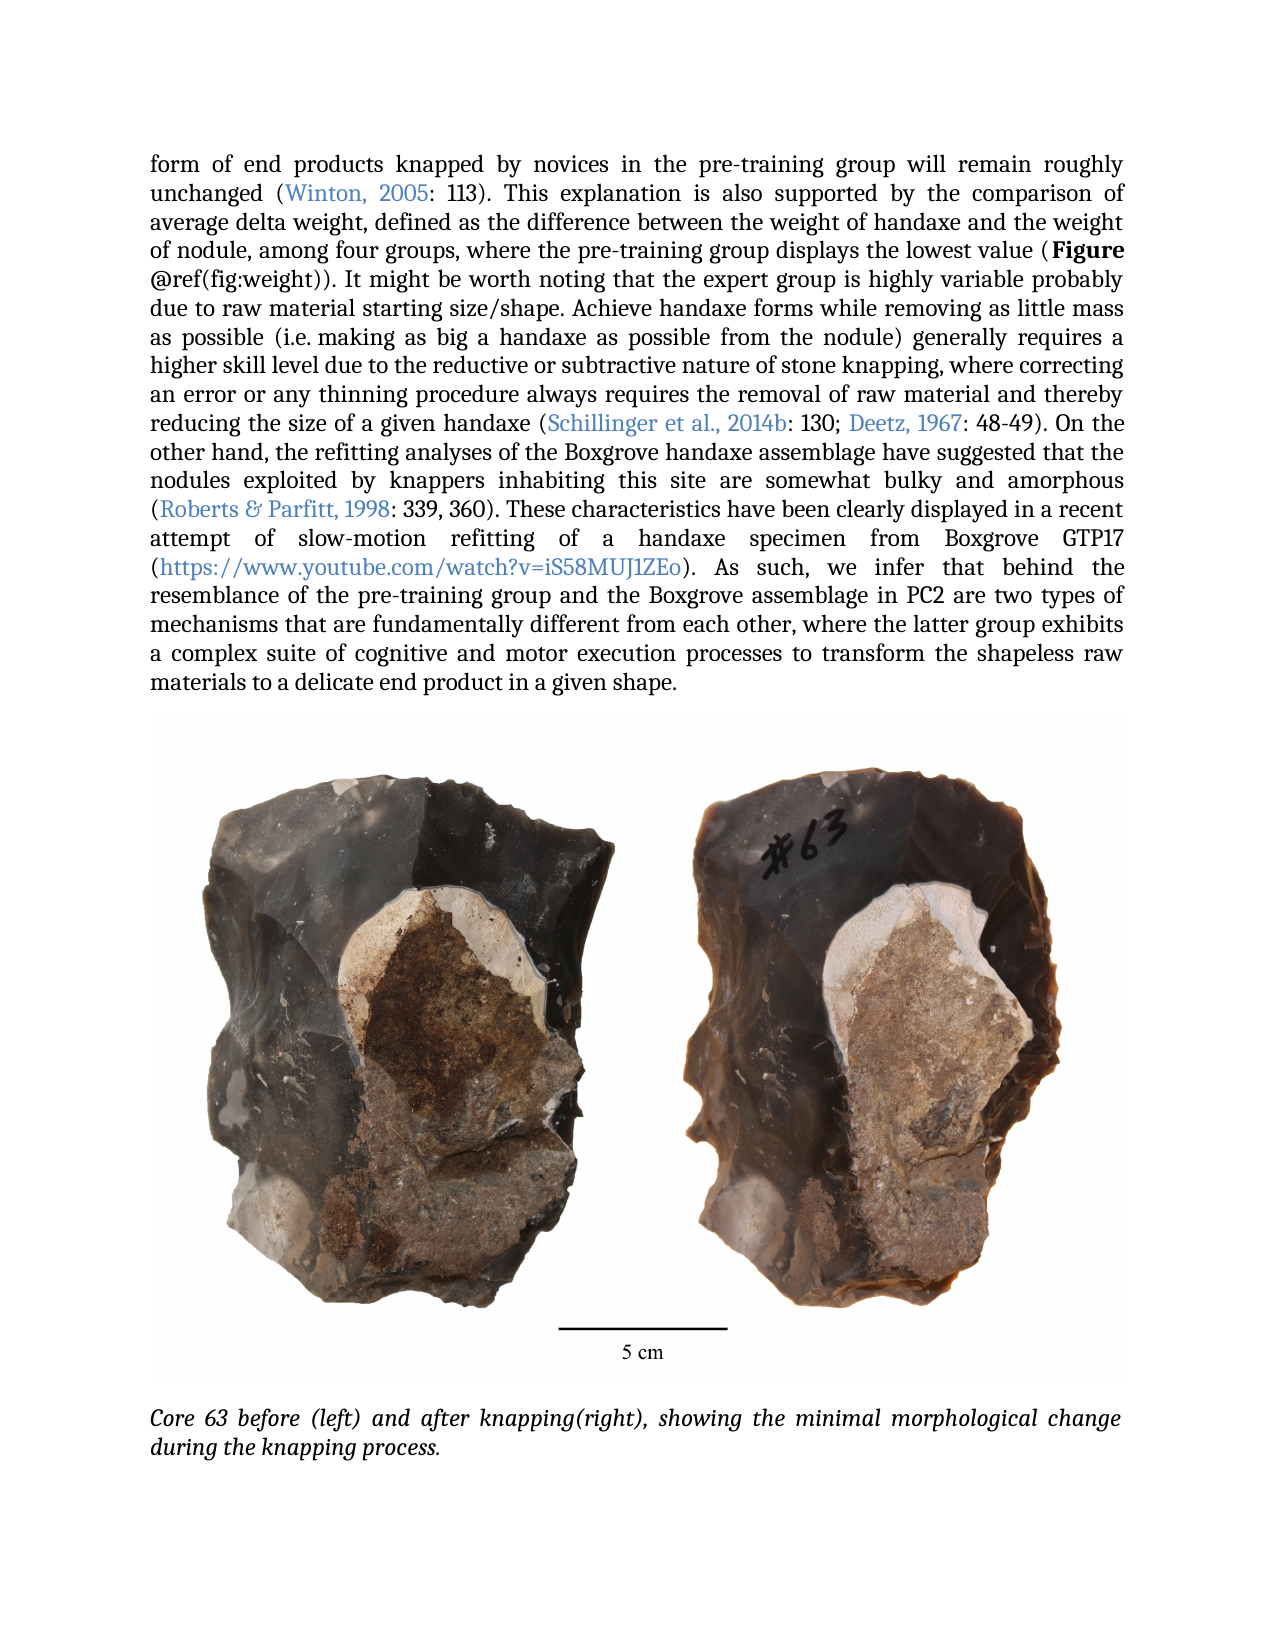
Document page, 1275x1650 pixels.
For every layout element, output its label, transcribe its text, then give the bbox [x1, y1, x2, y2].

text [150, 150, 1125, 696]
picture [150, 715, 1125, 1384]
text Core 63 before (left) and after knapping(right), showing the minimal morphological change during the knapping process. [150, 1404, 1125, 1462]
